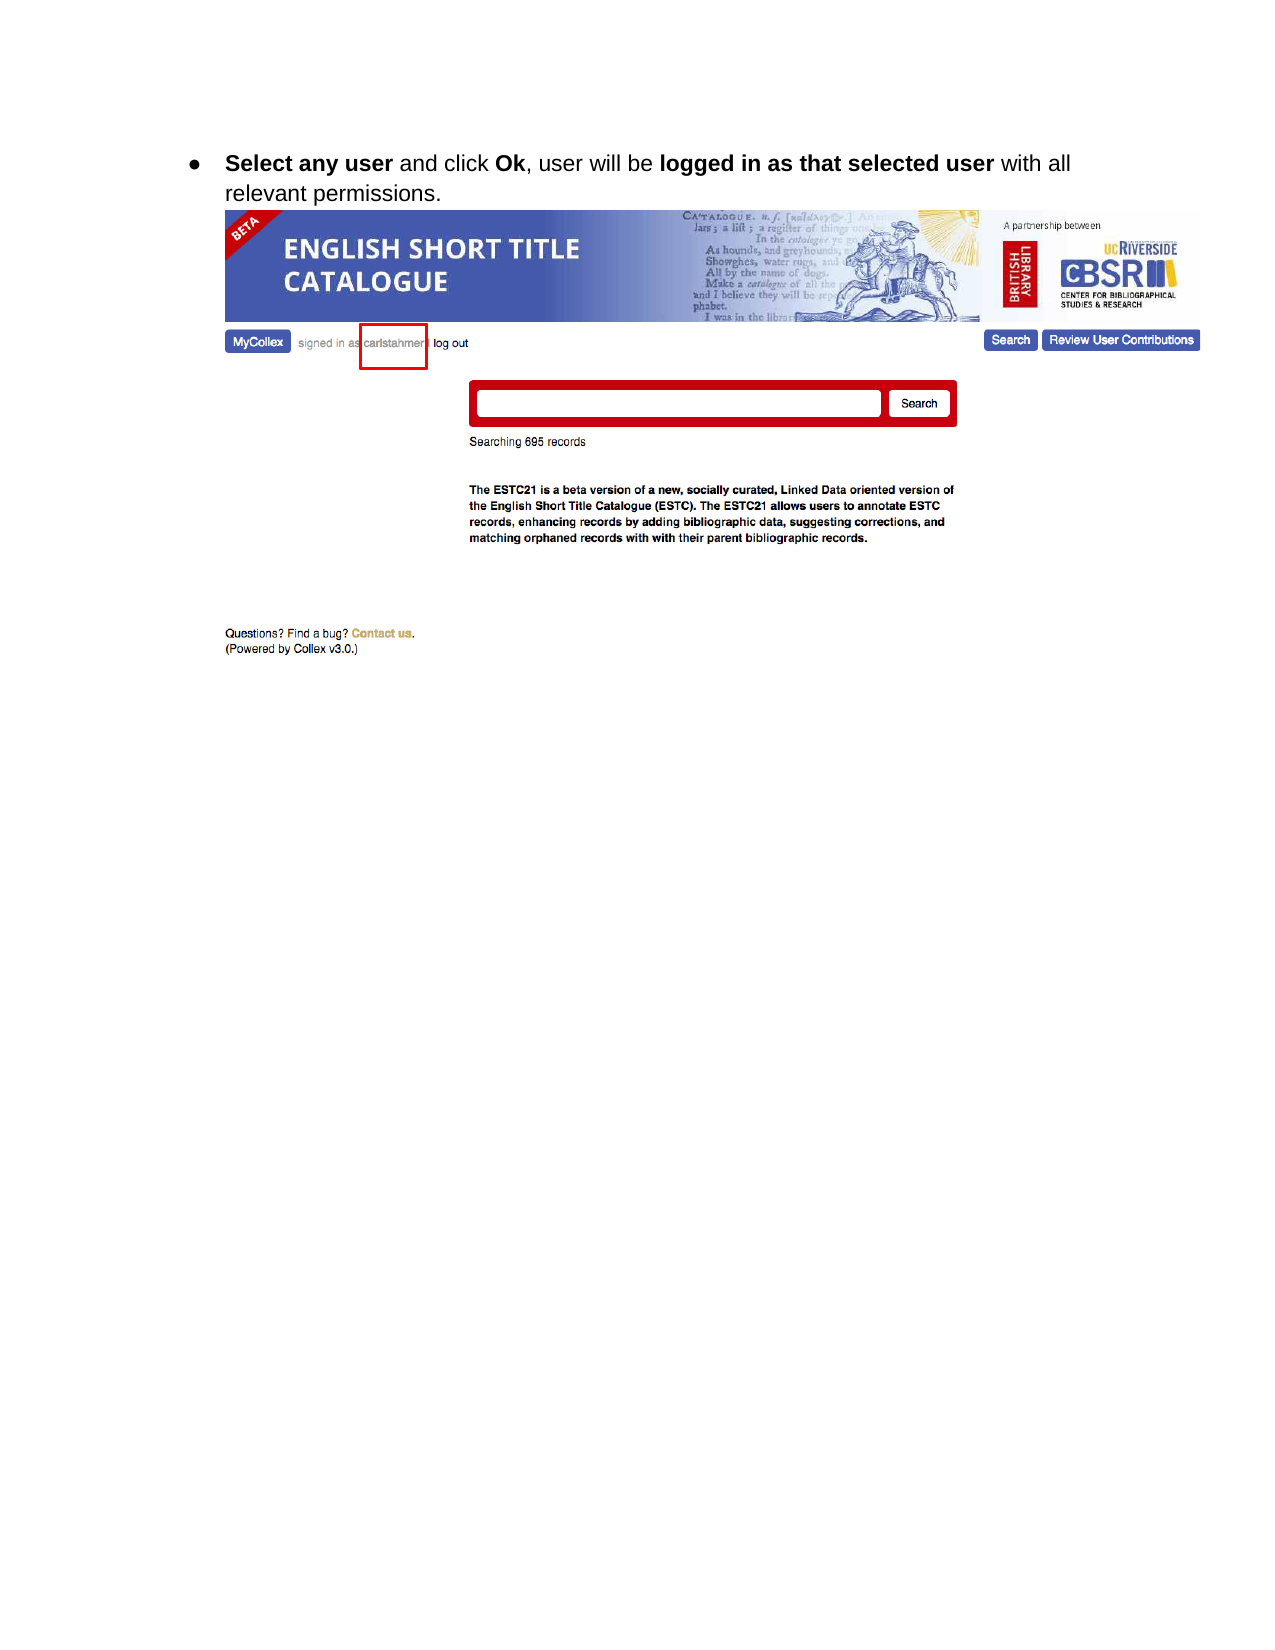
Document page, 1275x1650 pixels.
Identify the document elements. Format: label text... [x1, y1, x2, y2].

picture [225, 210, 1200, 744]
